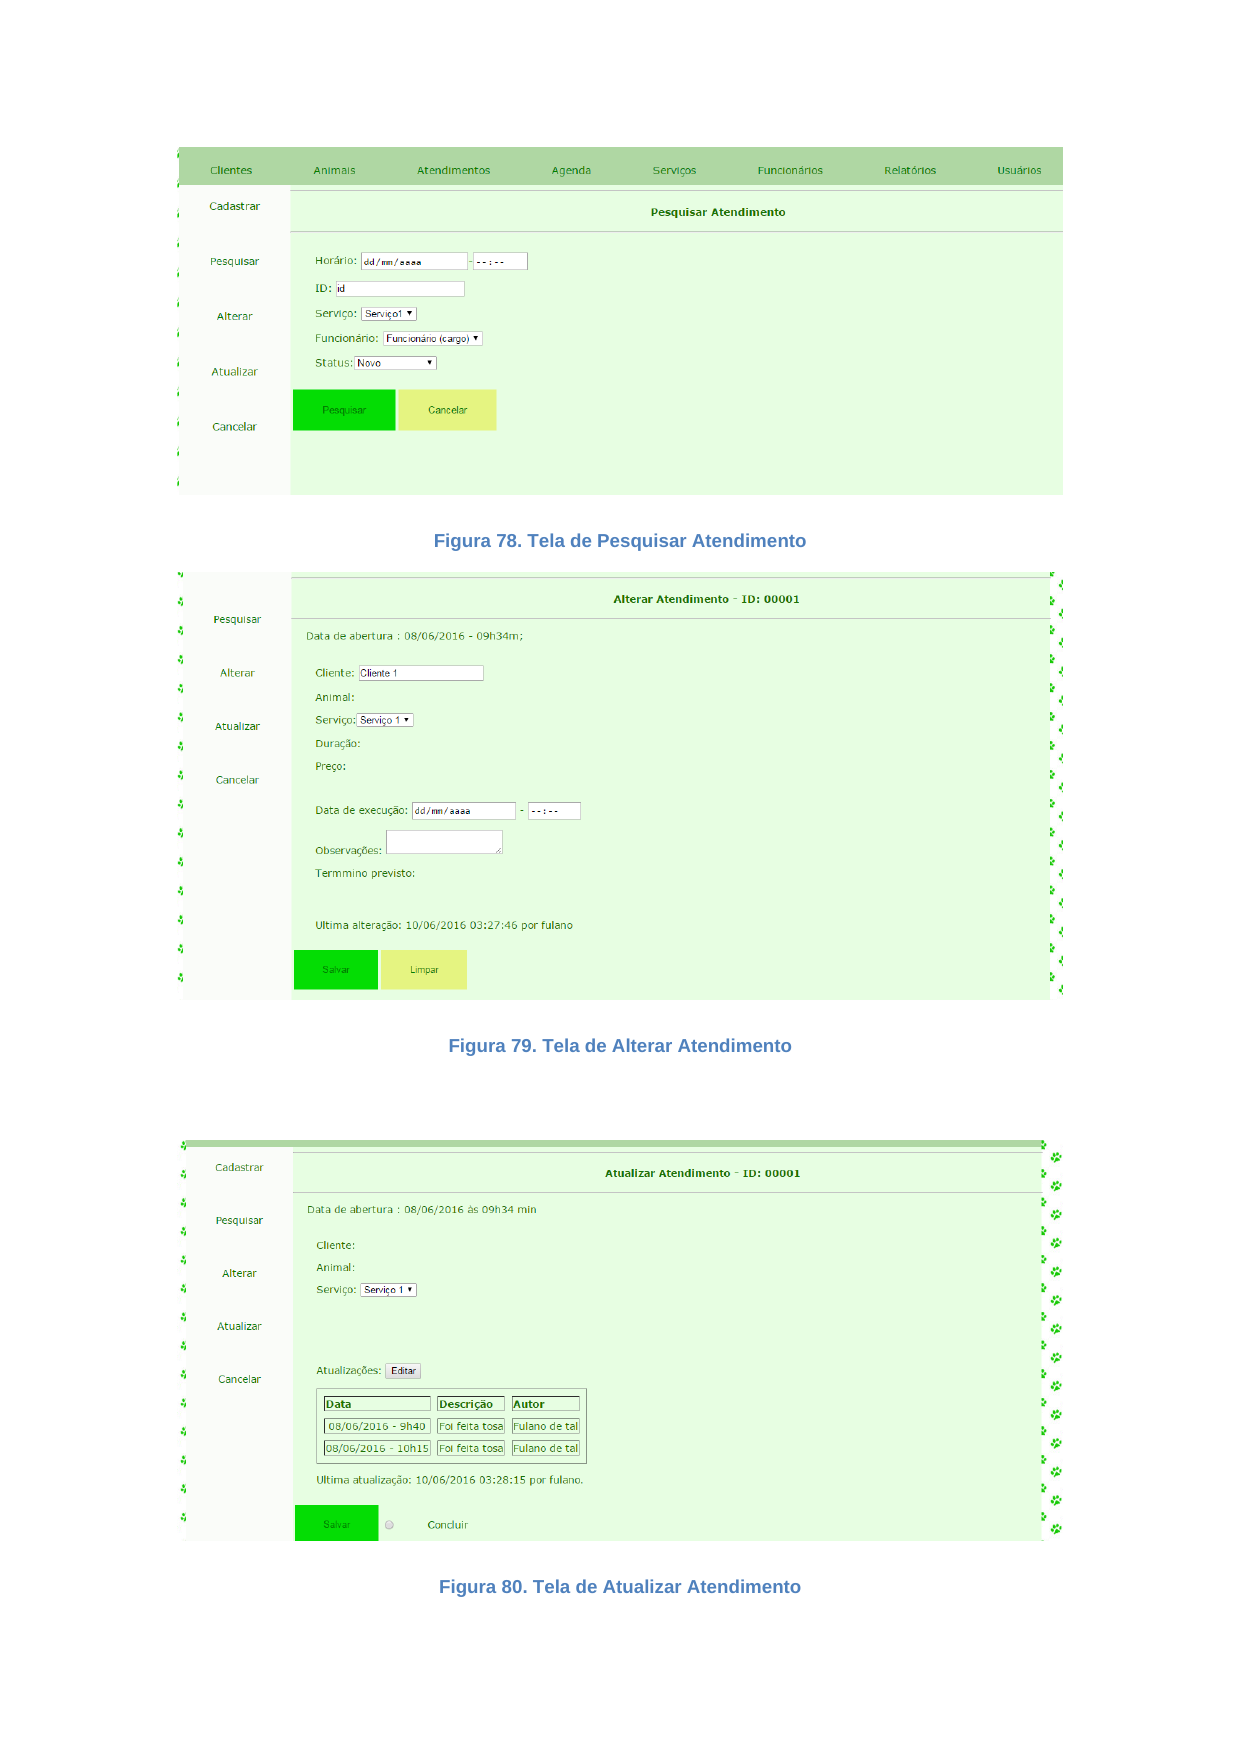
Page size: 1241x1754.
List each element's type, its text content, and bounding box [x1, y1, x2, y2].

picture [177, 572, 1063, 1000]
picture [177, 1140, 1063, 1541]
picture [177, 147, 1063, 495]
